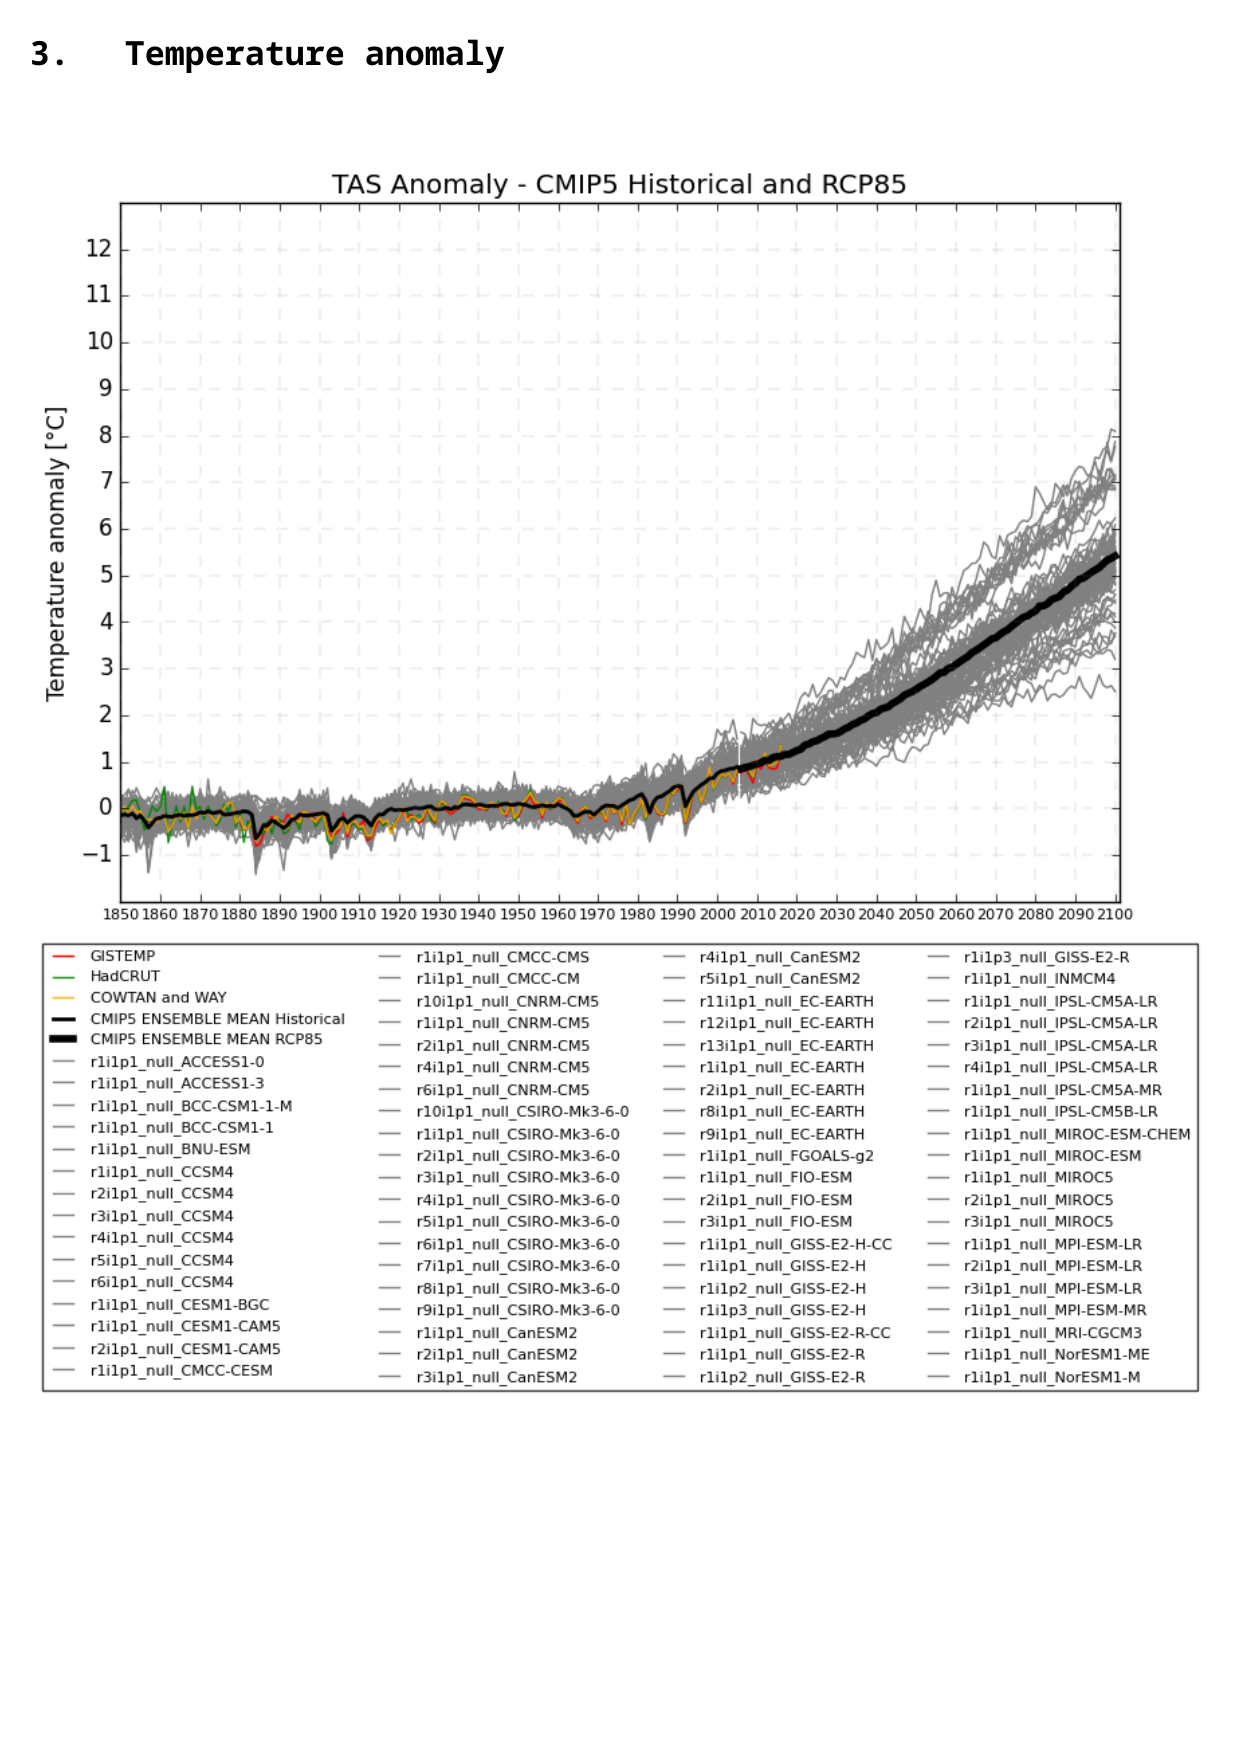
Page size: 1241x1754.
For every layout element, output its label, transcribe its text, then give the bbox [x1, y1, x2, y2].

picture [29, 160, 1211, 1404]
list Temperature anomaly [29, 29, 1211, 75]
